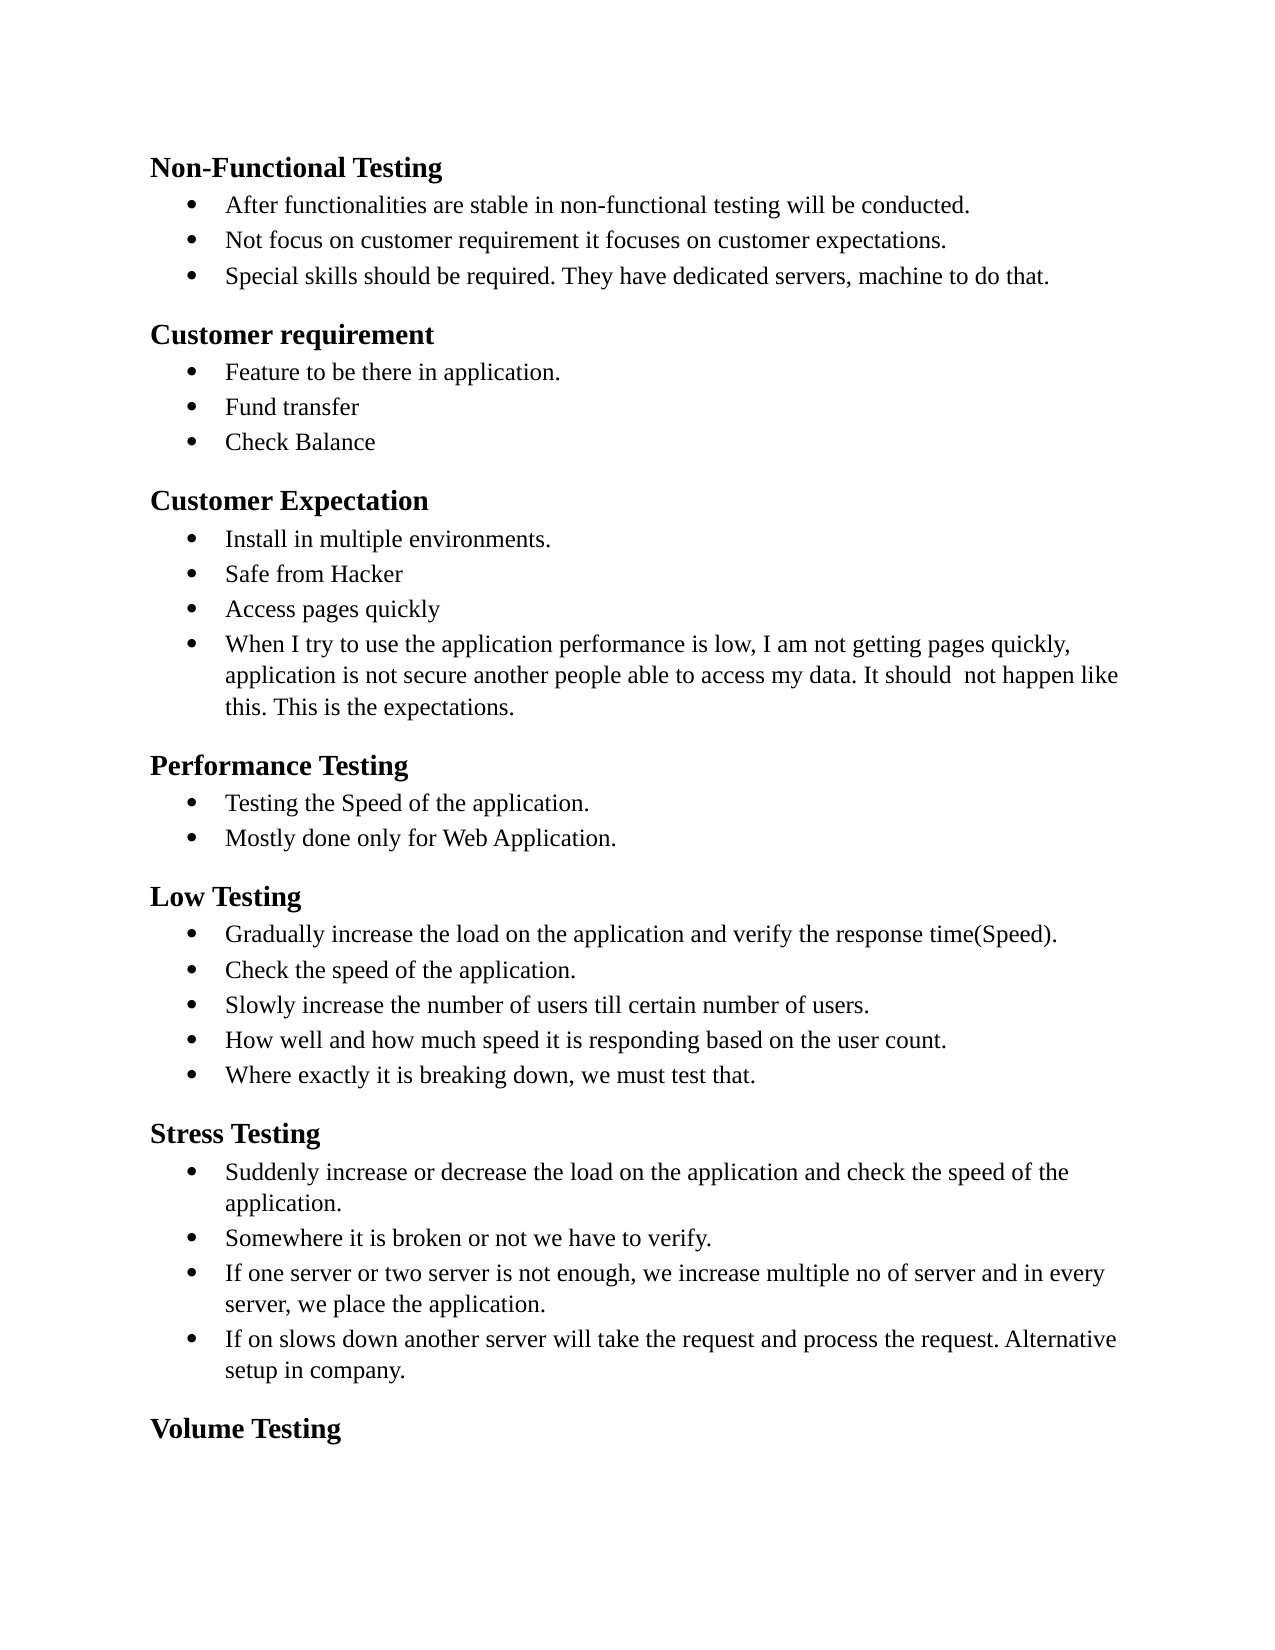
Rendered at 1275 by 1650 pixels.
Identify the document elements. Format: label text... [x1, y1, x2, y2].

subtitle Low Testing [150, 879, 1125, 913]
subtitle Testing the Speed of the application. [187, 788, 1125, 817]
subtitle Safe from Hacker [187, 559, 1125, 588]
subtitle Special skills should be required. They have dedicated servers, machine to do that. [187, 261, 1125, 289]
subtitle Customer requirement [150, 317, 1125, 350]
subtitle Access pages quickly [187, 594, 1125, 623]
subtitle When I try to use the application performance is low, I am not getting pages quickly, application is not secure another people able to access my data. It should not happen like this. This is the expectations. [187, 629, 1125, 720]
subtitle Slowly increase the number of users till certain number of users. [187, 990, 1125, 1019]
subtitle Performance Testing [150, 748, 1125, 781]
subtitle How well and how much speed it is responding based on the user count. [187, 1025, 1125, 1054]
subtitle After functionalities are stable in non-functional testing will be conducted. [187, 190, 1125, 219]
subtitle Non-Functional Testing [150, 150, 1125, 183]
subtitle Stress Testing [150, 1116, 1125, 1150]
subtitle Customer Expectation [150, 483, 1125, 517]
subtitle Suddenly increase or decrease the load on the application and check the speed of the application. [187, 1157, 1125, 1216]
subtitle Check Balance [187, 427, 1125, 456]
subtitle Gradually increase the load on the application and verify the response time(Speed). [187, 919, 1125, 948]
subtitle Feature to be there in application. [187, 357, 1125, 386]
subtitle Somewhere it is broken or not we have to verify. [187, 1223, 1125, 1252]
subtitle Check the speed of the application. [187, 955, 1125, 983]
subtitle Install in multiple environments. [187, 524, 1125, 553]
subtitle Volume Testing [150, 1411, 1125, 1445]
subtitle Where exactly it is breaking down, we must test that. [187, 1060, 1125, 1089]
subtitle If on slows down another server will take the request and process the request. Alternative setup in company. [187, 1324, 1125, 1384]
subtitle Fund transfer [187, 392, 1125, 421]
subtitle Not focus on customer requirement it focuses on customer expectations. [187, 226, 1125, 254]
subtitle Mostly done only for Web Application. [187, 823, 1125, 852]
subtitle If one server or two server is not enough, we increase multiple no of server and in every server, we place the application. [187, 1258, 1125, 1318]
